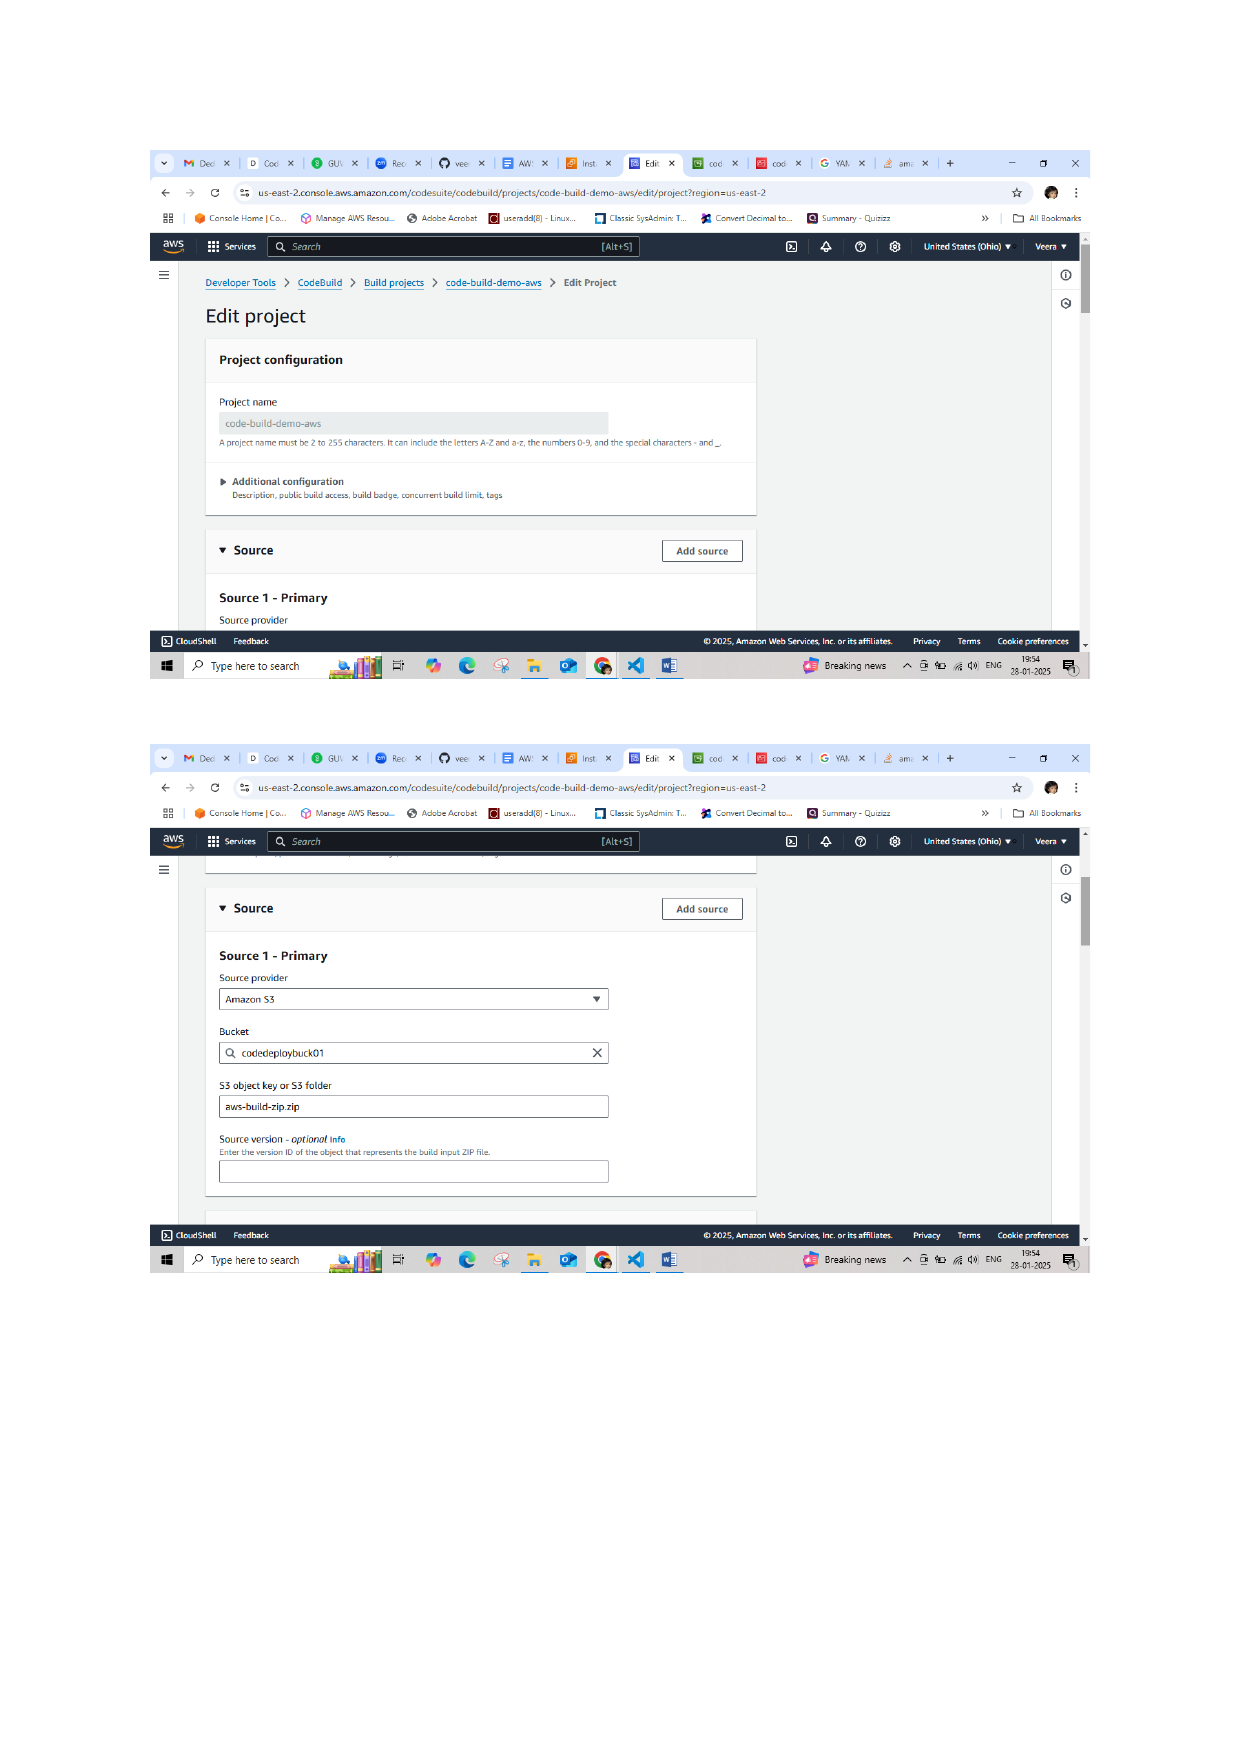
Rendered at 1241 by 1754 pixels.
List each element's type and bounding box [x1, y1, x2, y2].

picture [150, 150, 1091, 679]
picture [150, 744, 1091, 1273]
